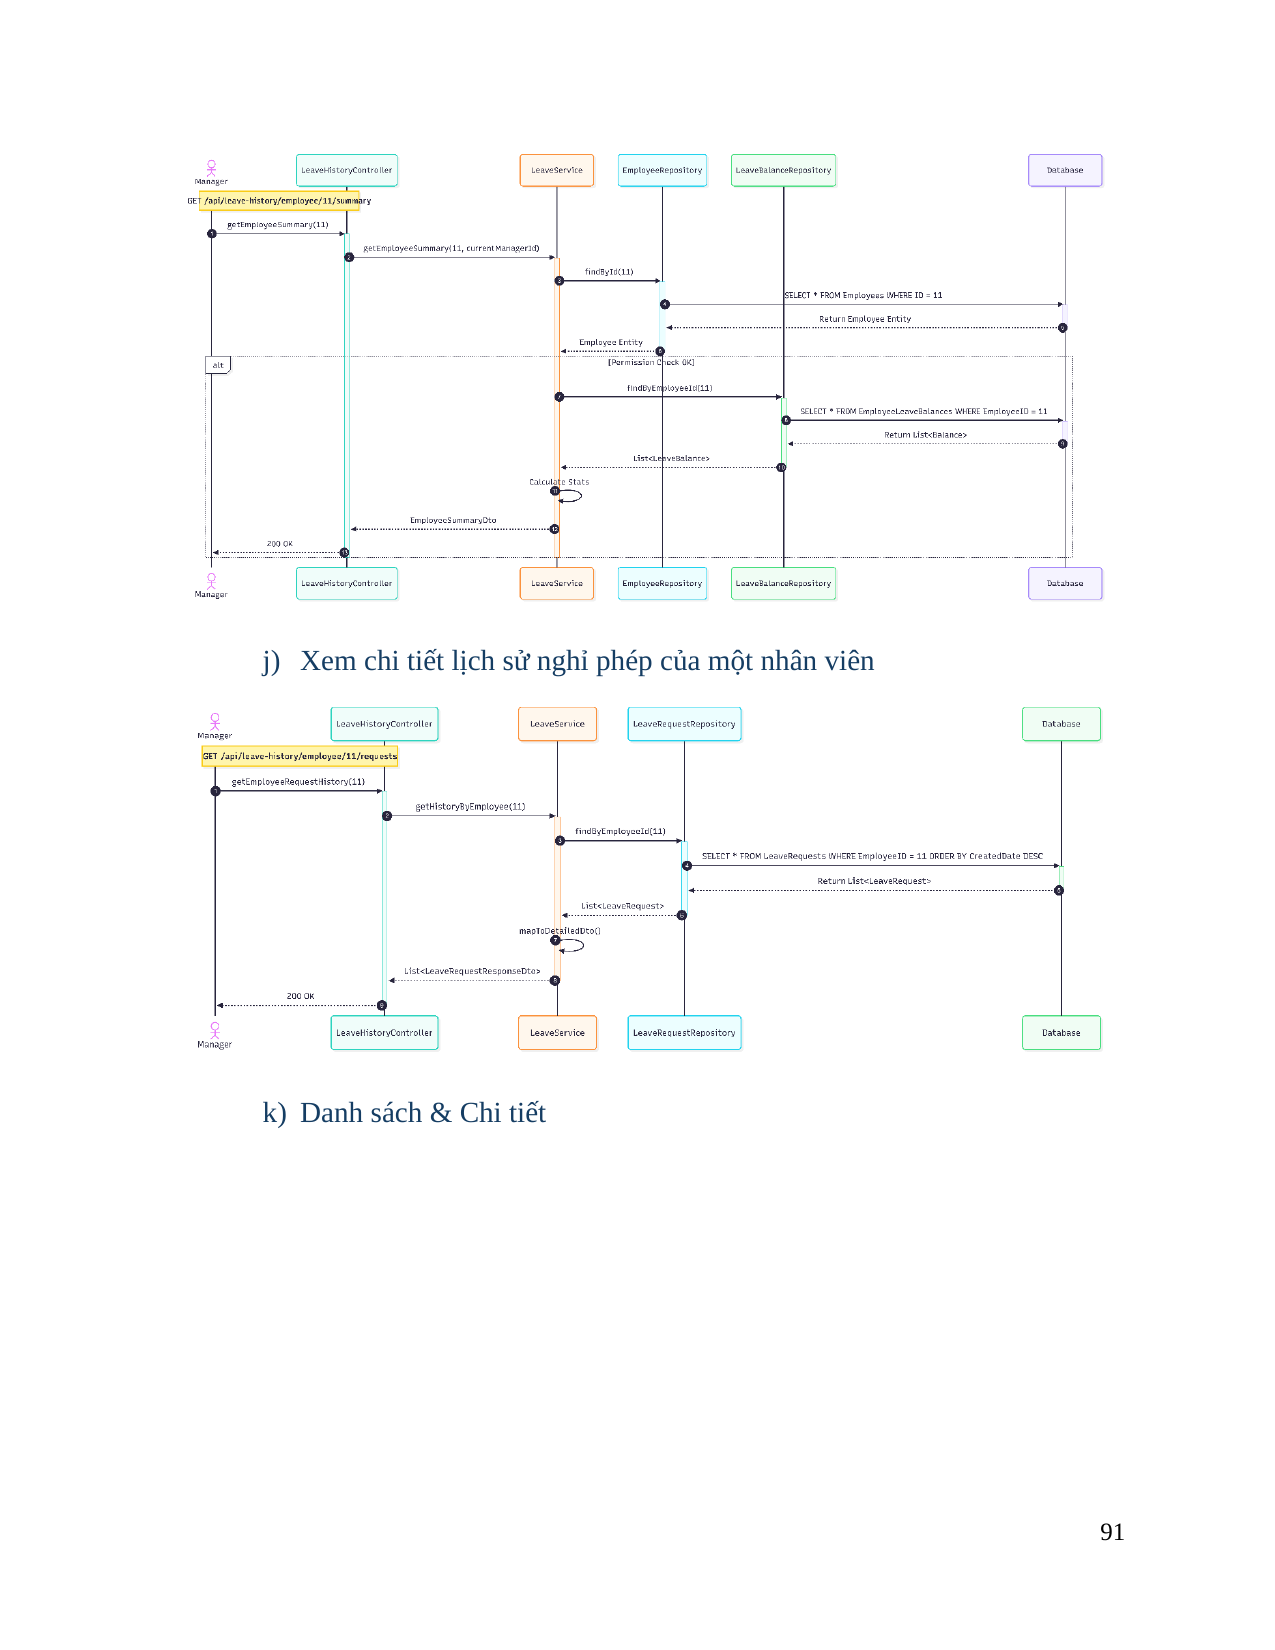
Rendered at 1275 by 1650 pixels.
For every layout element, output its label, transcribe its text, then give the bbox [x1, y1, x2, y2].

picture [150, 701, 1125, 1071]
list Danh sách & Chi tiết [262, 1095, 1125, 1129]
list Xem chi tiết lịch sử nghỉ phép của một nhân viên [262, 643, 1125, 677]
picture [150, 150, 1125, 619]
